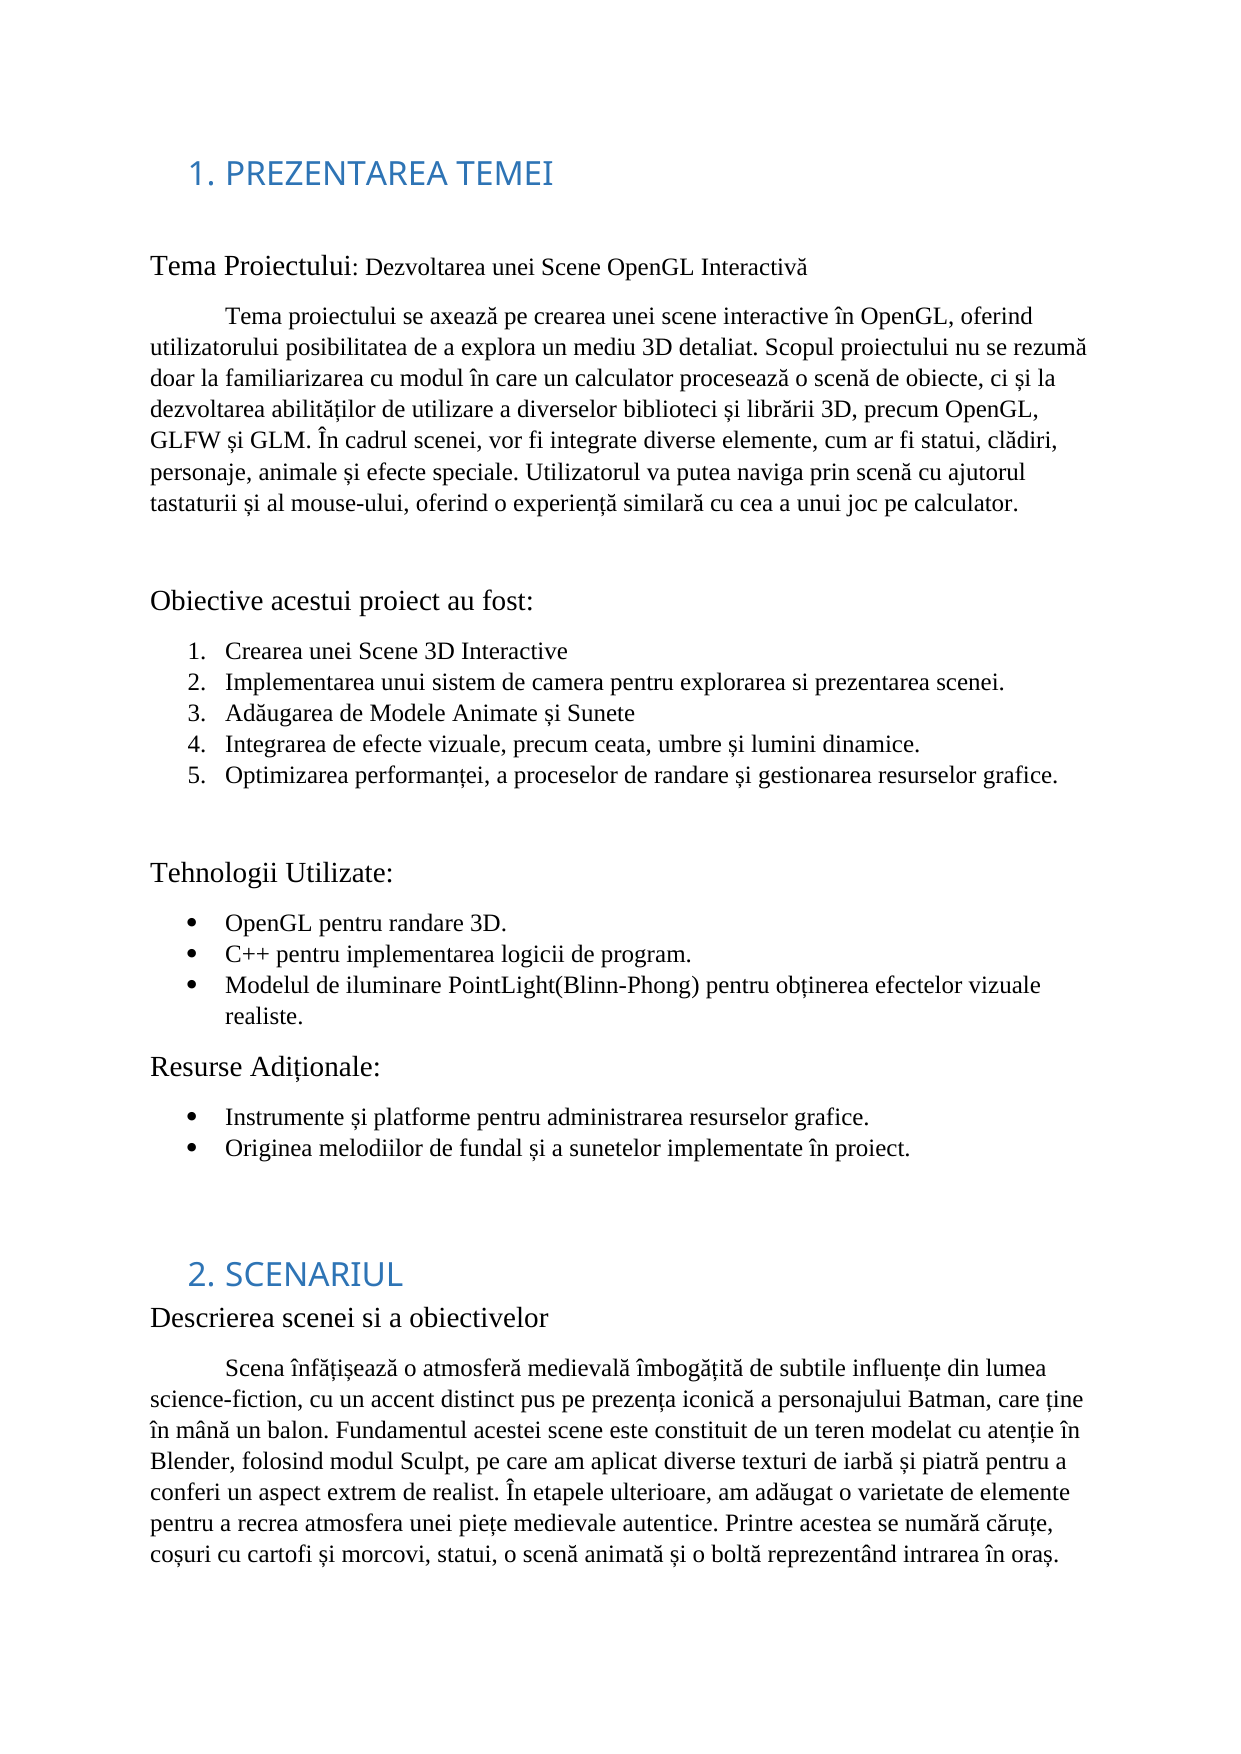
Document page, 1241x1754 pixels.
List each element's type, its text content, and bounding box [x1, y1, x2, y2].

list Modelul de iluminare PointLight(Blinn-Phong) pentru obținerea efectelor vizuale realiste. [187, 970, 1090, 1030]
text Tehnologii Utilizate: [150, 855, 1090, 889]
list Crearea unei Scene 3D Interactive [187, 636, 1090, 664]
list Implementarea unui sistem de camera pentru explorarea si prezentarea scenei. [187, 667, 1090, 696]
text Obiective acestui proiect au fost: [150, 583, 1090, 617]
subtitle SCENARIUL [187, 1251, 1090, 1296]
list OpenGL pentru randare 3D. [187, 908, 1090, 937]
text Scena înfățișează o atmosferă medievală îmbogățită de subtile influențe din lumea science-fiction, cu un accent distinct pus pe prezența iconică a personajului Batman, care ține în mână un balon. Fundamentul acestei scene este constituit de un teren modelat cu atenție în Blender, folosind modul Sculpt, pe care am aplicat diverse texturi de iarbă și piatră pentru a conferi un aspect extrem de realist. În etapele ulterioare, am adăugat o varietate de elemente pentru a recrea atmosfera unei piețe medievale autentice. Printre acestea se numără căruțe, coșuri cu cartofi și morcovi, statui, o scenă animată și o boltă reprezentând intrarea în oraș. [150, 1353, 1090, 1568]
text Tema proiectului se axează pe crearea unei scene interactive în OpenGL, oferind utilizatorului posibilitatea de a explora un mediu 3D detaliat. Scopul proiectului nu se rezumă doar la familiarizarea cu modul în care un calculator procesează o scenă de obiecte, ci și la dezvoltarea abilităților de utilizare a diverselor biblioteci și librării 3D, precum OpenGL, GLFW și GLM. În cadrul scenei, vor fi integrate diverse elemente, cum ar fi statui, clădiri, personaje, animale și efecte speciale. Utilizatorul va putea naviga prin scenă cu ajutorul tastaturii și al mouse-ului, oferind o experiență similară cu cea a unui joc pe calculator. [150, 301, 1090, 516]
list Integrarea de efecte vizuale, precum ceata, umbre și lumini dinamice. [187, 729, 1090, 758]
text Descrierea scenei si a obiectivelor [150, 1300, 1090, 1333]
text Tema Proiectului: Dezvoltarea unei Scene OpenGL Interactivă [150, 248, 1090, 282]
list Adăugarea de Modele Animate și Sunete [187, 698, 1090, 727]
list Instrumente și platforme pentru administrarea resurselor grafice. [187, 1102, 1090, 1131]
list C++ pentru implementarea logicii de program. [187, 939, 1090, 968]
list Optimizarea performanței, a proceselor de randare și gestionarea resurselor grafice. [187, 760, 1090, 789]
list Originea melodiilor de fundal și a sunetelor implementate în proiect. [187, 1133, 1090, 1162]
subtitle PREZENTAREA TEMEI [187, 150, 1090, 195]
text Resurse Adiționale: [150, 1049, 1090, 1083]
